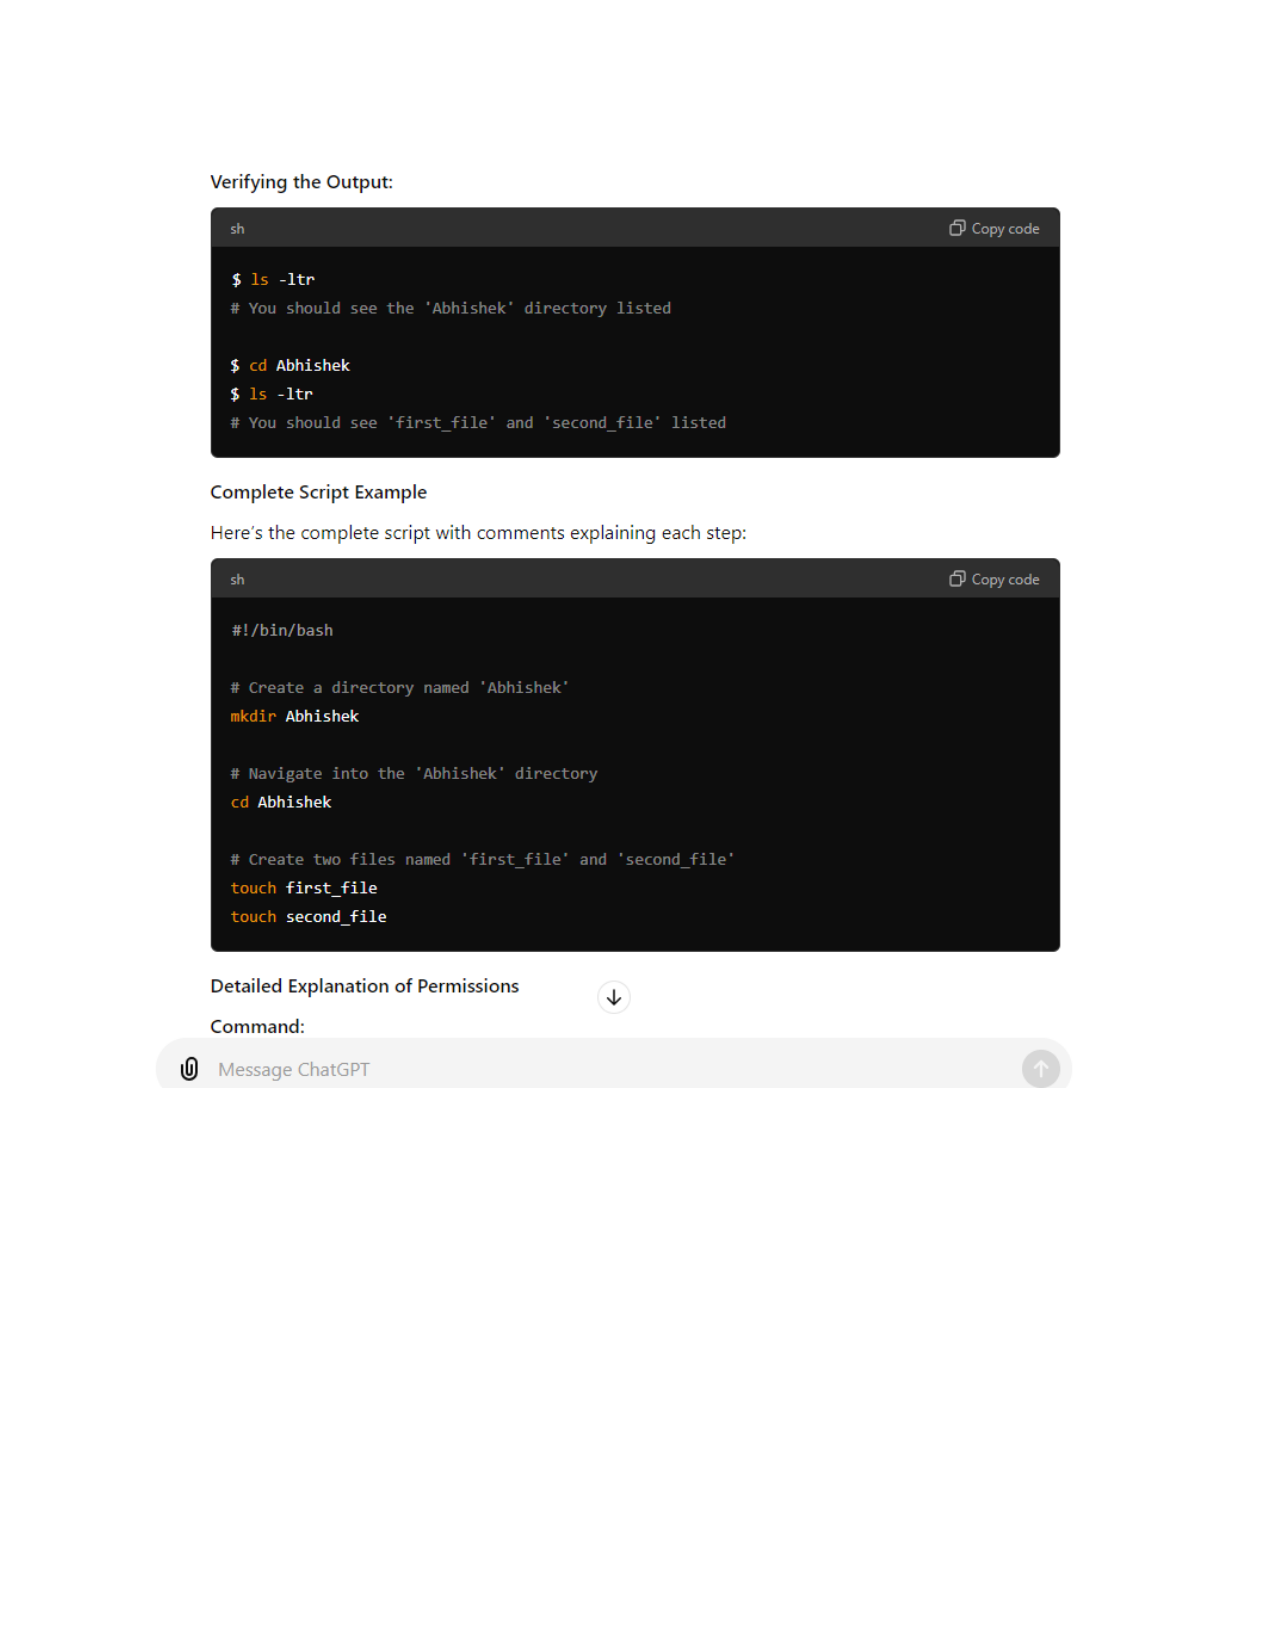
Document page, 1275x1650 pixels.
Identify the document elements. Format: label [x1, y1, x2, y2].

picture [150, 150, 1125, 1088]
